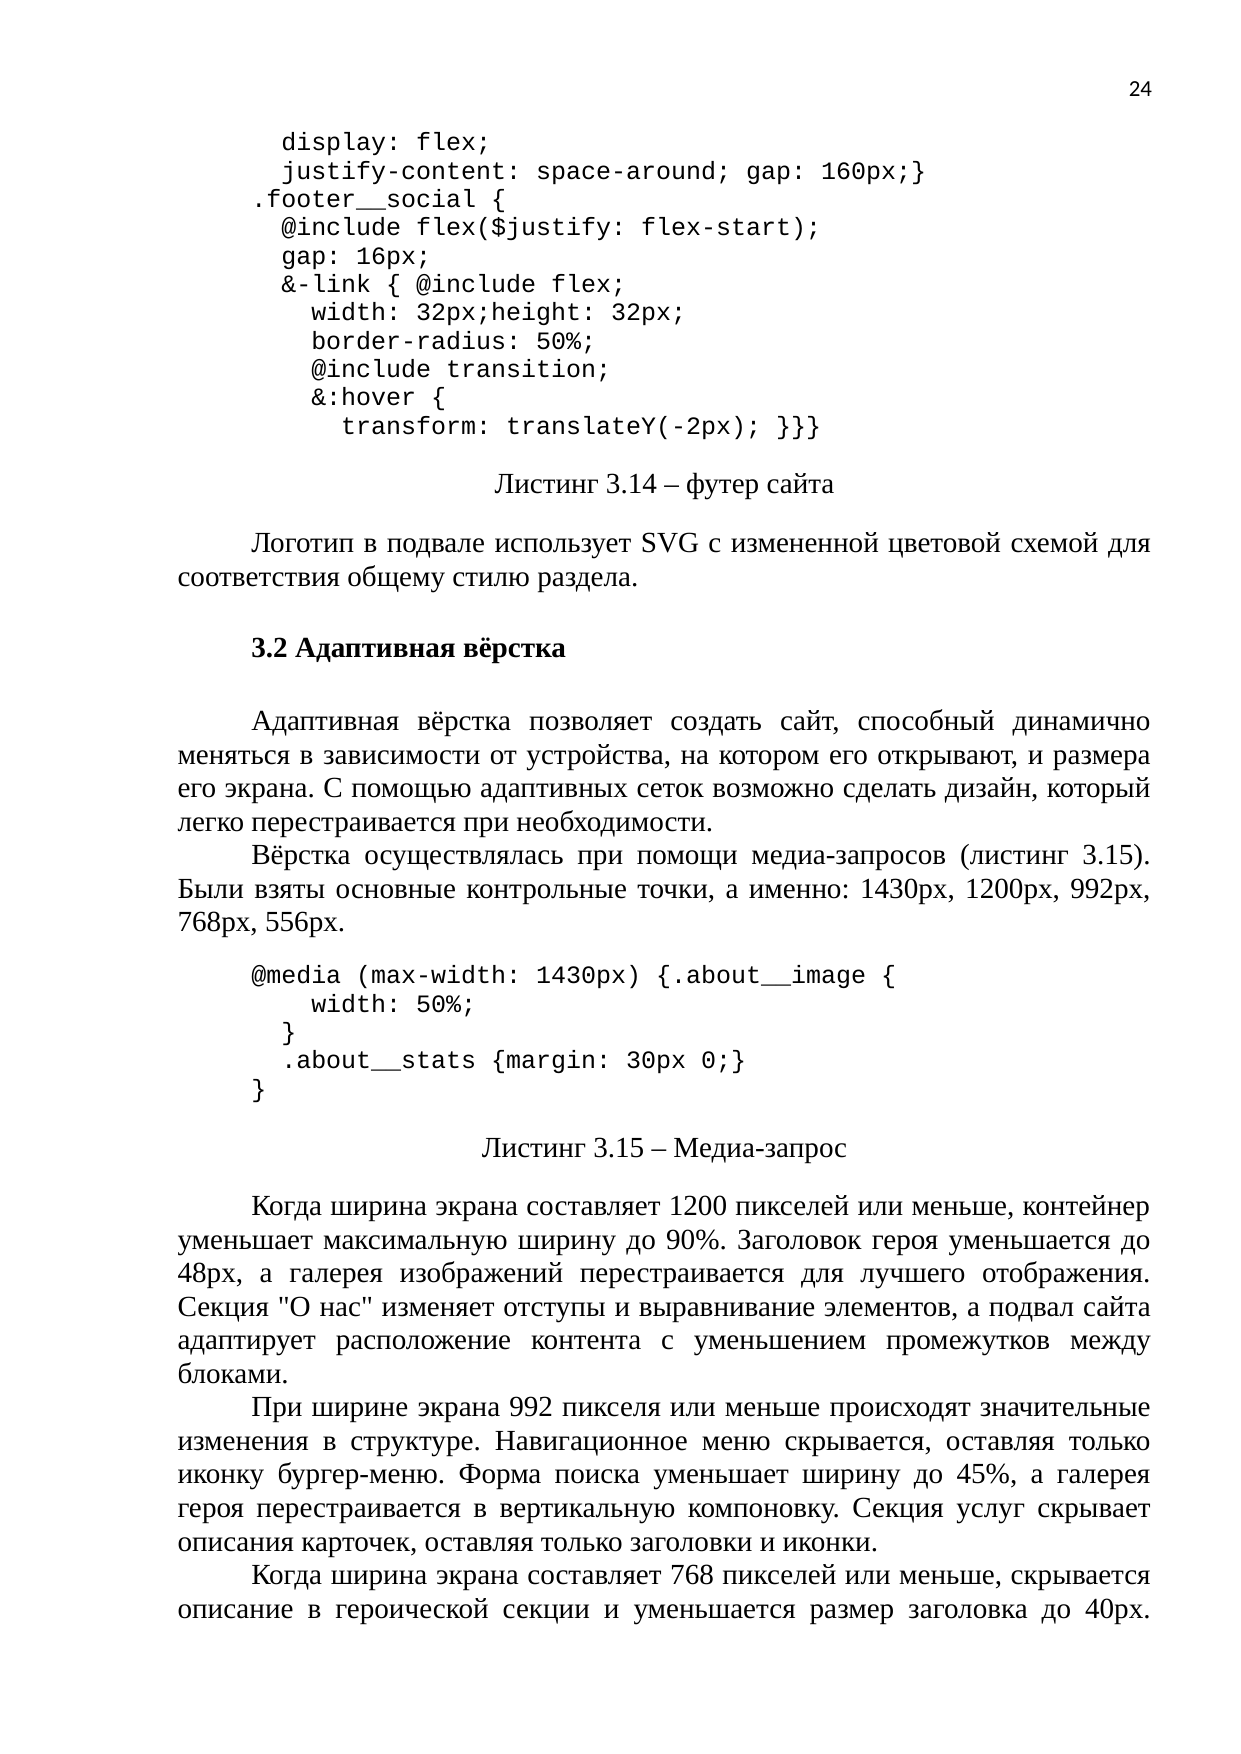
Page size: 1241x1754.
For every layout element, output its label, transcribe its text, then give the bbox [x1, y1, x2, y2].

text transform: translateY(-2px); }}} [177, 413, 1152, 442]
text justify-content: space-around; gap: 160px;} [177, 158, 1152, 187]
text Адаптивная вёрстка позволяет создать сайт, способный динамично меняться в зависимости от устройства, на котором его открывают, и размера его экрана. С помощью адаптивных сеток возможно сделать дизайн, который легко перестраивается при необходимости. [177, 703, 1152, 837]
text Когда ширина экрана составляет 1200 пикселей или меньше, контейнер уменьшает максимальную ширину до 90%. Заголовок героя уменьшается до 48px, а галерея изображений перестраивается для лучшего отображения. Секция "О нас" изменяет отступы и выравнивание элементов, а подвал сайта адаптирует расположение контента с уменьшением промежутков между блоками. [177, 1188, 1152, 1389]
text &-link { @include flex; [177, 272, 1152, 300]
subtitle 3.2 Адаптивная вёрстка [177, 630, 1152, 663]
text } [177, 1076, 1152, 1105]
text Листинг 3.15 – Медиа-запрос [177, 1130, 1152, 1163]
text @media (max-width: 1430px) {.about__image { [177, 963, 1152, 991]
text width: 50%; [177, 991, 1152, 1020]
text Логотип в подвале использует SVG с измененной цветовой схемой для соответствия общему стилю раздела. [177, 525, 1152, 592]
text &:hover { [177, 385, 1152, 413]
text border-radius: 50%; [177, 328, 1152, 357]
text При ширине экрана 992 пикселя или меньше происходят значительные изменения в структуре. Навигационное меню скрывается, оставляя только иконку бургер-меню. Форма поиска уменьшает ширину до 45%, а галерея героя перестраивается в вертикальную компоновку. Секция услуг скрывает описания карточек, оставляя только заголовки и иконки. [177, 1389, 1152, 1557]
text Листинг 3.14 – футер сайта [177, 467, 1152, 500]
text @include flex($justify: flex-start); [177, 215, 1152, 243]
text display: flex; [177, 130, 1152, 158]
text Вёрстка осуществлялась при помощи медиа-запросов (листинг 3.15). Были взяты основные контрольные точки, а именно: 1430px, 1200px, 992px, 768px, 556px. [177, 837, 1152, 938]
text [177, 1557, 1152, 1624]
text } [177, 1020, 1152, 1048]
text .about__stats {margin: 30px 0;} [177, 1048, 1152, 1076]
text gap: 16px; [177, 243, 1152, 272]
text .footer__social { [177, 187, 1152, 215]
text width: 32px;height: 32px; [177, 300, 1152, 328]
text @include transition; [177, 357, 1152, 385]
